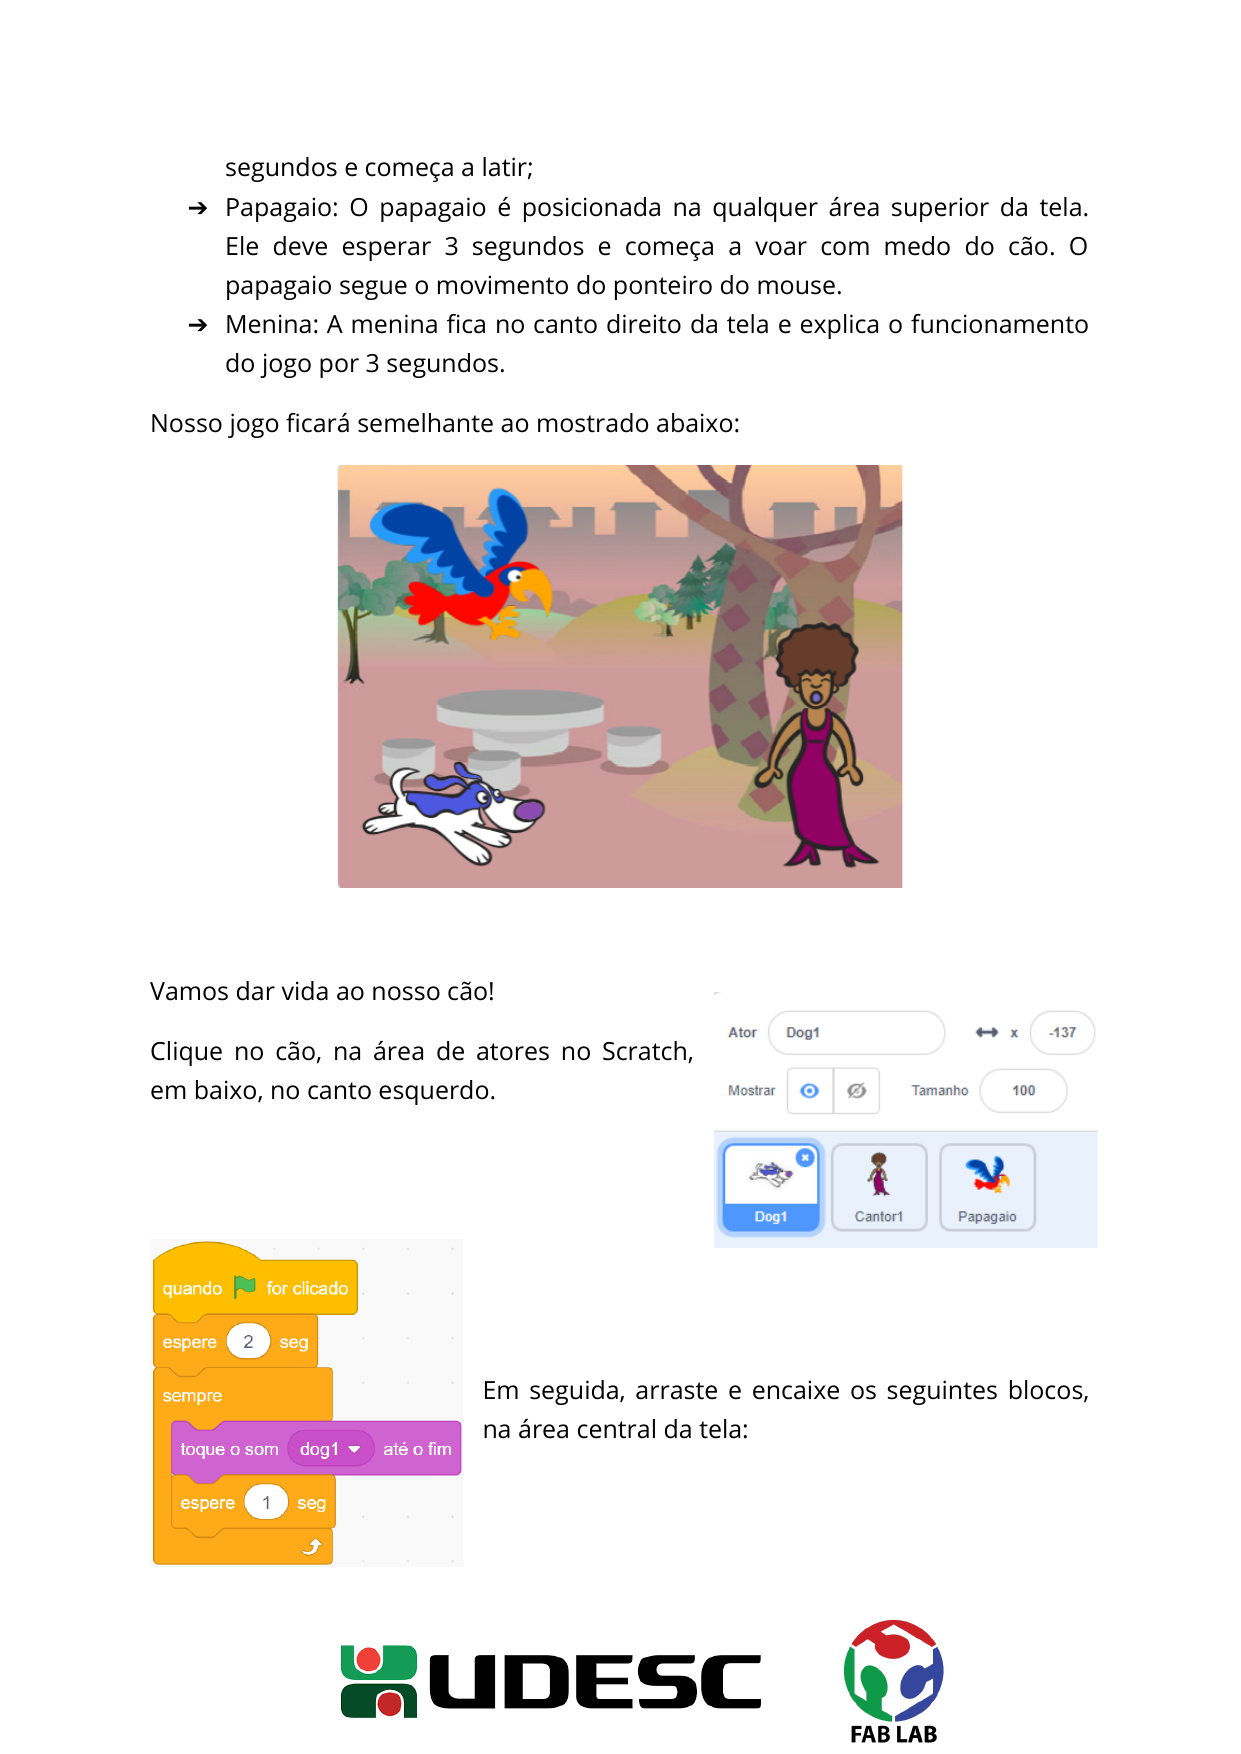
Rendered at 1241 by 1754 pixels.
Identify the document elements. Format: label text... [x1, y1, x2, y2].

text Vamos dar vida ao nosso cão! [150, 974, 1090, 1008]
text Nosso jogo ficará semelhante ao mostrado abaixo: [150, 406, 1090, 440]
picture [337, 465, 903, 888]
list Menina: A menina fica no canto direito da tela e explica o funcionamento do jogo por 3 segundos. [187, 307, 1090, 380]
text Em seguida, arraste e encaixe os seguintes blocos, na área central da tela: [464, 1373, 1090, 1446]
picture [714, 992, 1098, 1248]
picture [842, 1618, 945, 1744]
picture [329, 1633, 773, 1730]
picture [150, 1239, 464, 1567]
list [187, 150, 1090, 184]
text Clique no cão, na área de atores no Scratch, em baixo, no canto esquerdo. [150, 1034, 714, 1107]
list Papagaio: O papagaio é posicionada na qualquer área superior da tela. Ele deve esperar 3 segundos e começa a voar com medo do cão. O papagaio segue o movimento do ponteiro do mouse. [187, 189, 1090, 302]
